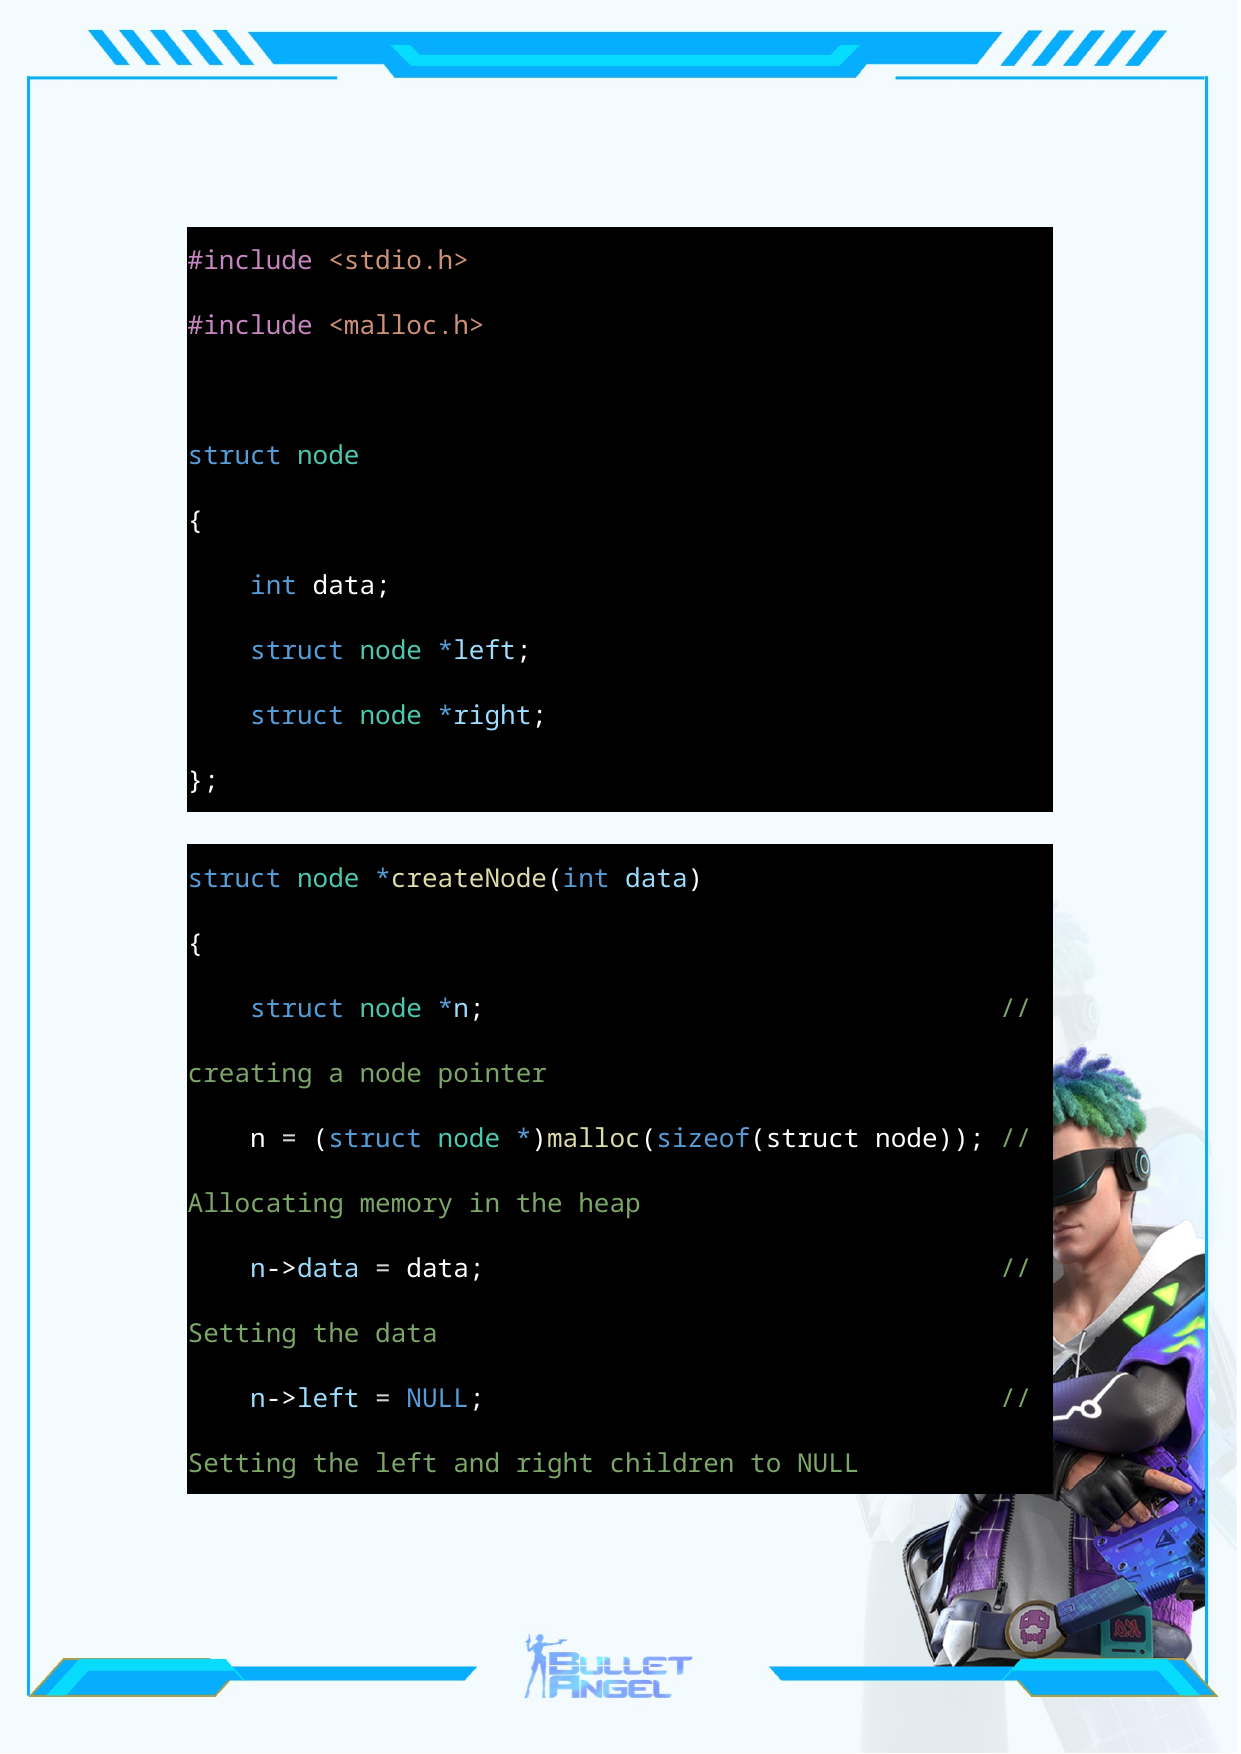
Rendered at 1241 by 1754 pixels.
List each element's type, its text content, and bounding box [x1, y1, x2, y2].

text struct node *n; // creating a node pointer [187, 974, 1053, 1104]
text int data; [187, 552, 1053, 617]
picture [0, 0, 1237, 1753]
text { [187, 909, 1053, 974]
text #include <malloc.h> [187, 292, 1053, 357]
text struct node *right; [187, 682, 1053, 747]
text }; [187, 747, 1053, 812]
text struct node *createNode(int data) [187, 844, 1053, 909]
text #include <stdio.h> [187, 227, 1053, 292]
text n = (struct node *)malloc(sizeof(struct node)); // Allocating memory in the heap [187, 1104, 1053, 1234]
text { [187, 487, 1053, 552]
text n->left = NULL; // Setting the left and right children to NULL [187, 1364, 1053, 1494]
text struct node *left; [187, 617, 1053, 682]
text n->data = data; // Setting the data [187, 1234, 1053, 1364]
text struct node [187, 422, 1053, 487]
